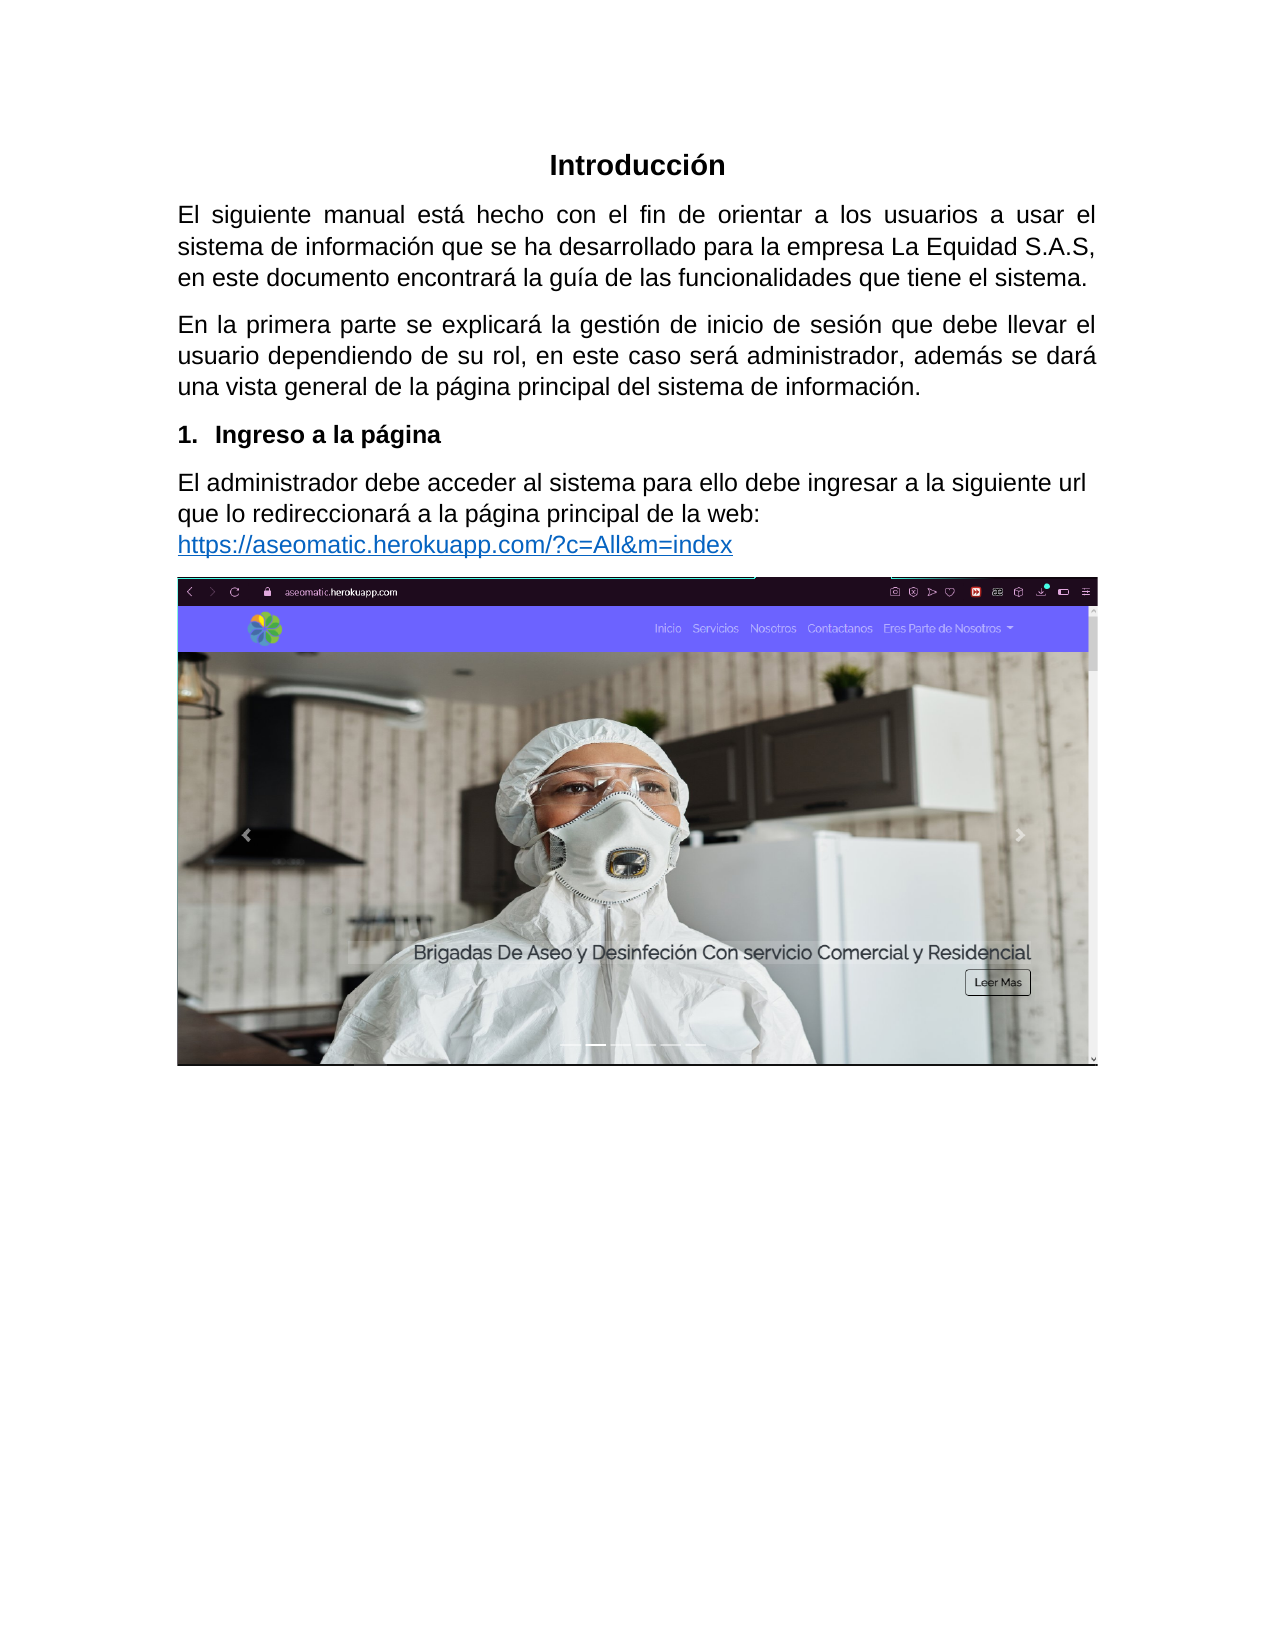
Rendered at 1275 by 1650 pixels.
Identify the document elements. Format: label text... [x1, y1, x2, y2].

text Introducción [177, 148, 1098, 181]
text El siguiente manual está hecho con el fin de orientar a los usuarios a usar el sistema de información que se ha desarrollado para la empresa La Equidad S.A.S, en este documento encontrará la guía de las funcionalidades que tiene el sistema. [177, 200, 1098, 291]
picture [177, 577, 1098, 1066]
text En la primera parte se explicará la gestión de inicio de sesión que debe llevar el usuario dependiendo de su rol, en este caso será administrador, además se dará una vista general de la página principal del sistema de información. [177, 310, 1098, 401]
list Ingreso a la página [177, 420, 1098, 449]
text El administrador debe acceder al sistema para ello debe ingresar a la siguiente url que lo redireccionará a la página principal de la web: https://aseomatic.herokuapp.com/?c=All&m=index [177, 468, 1098, 558]
